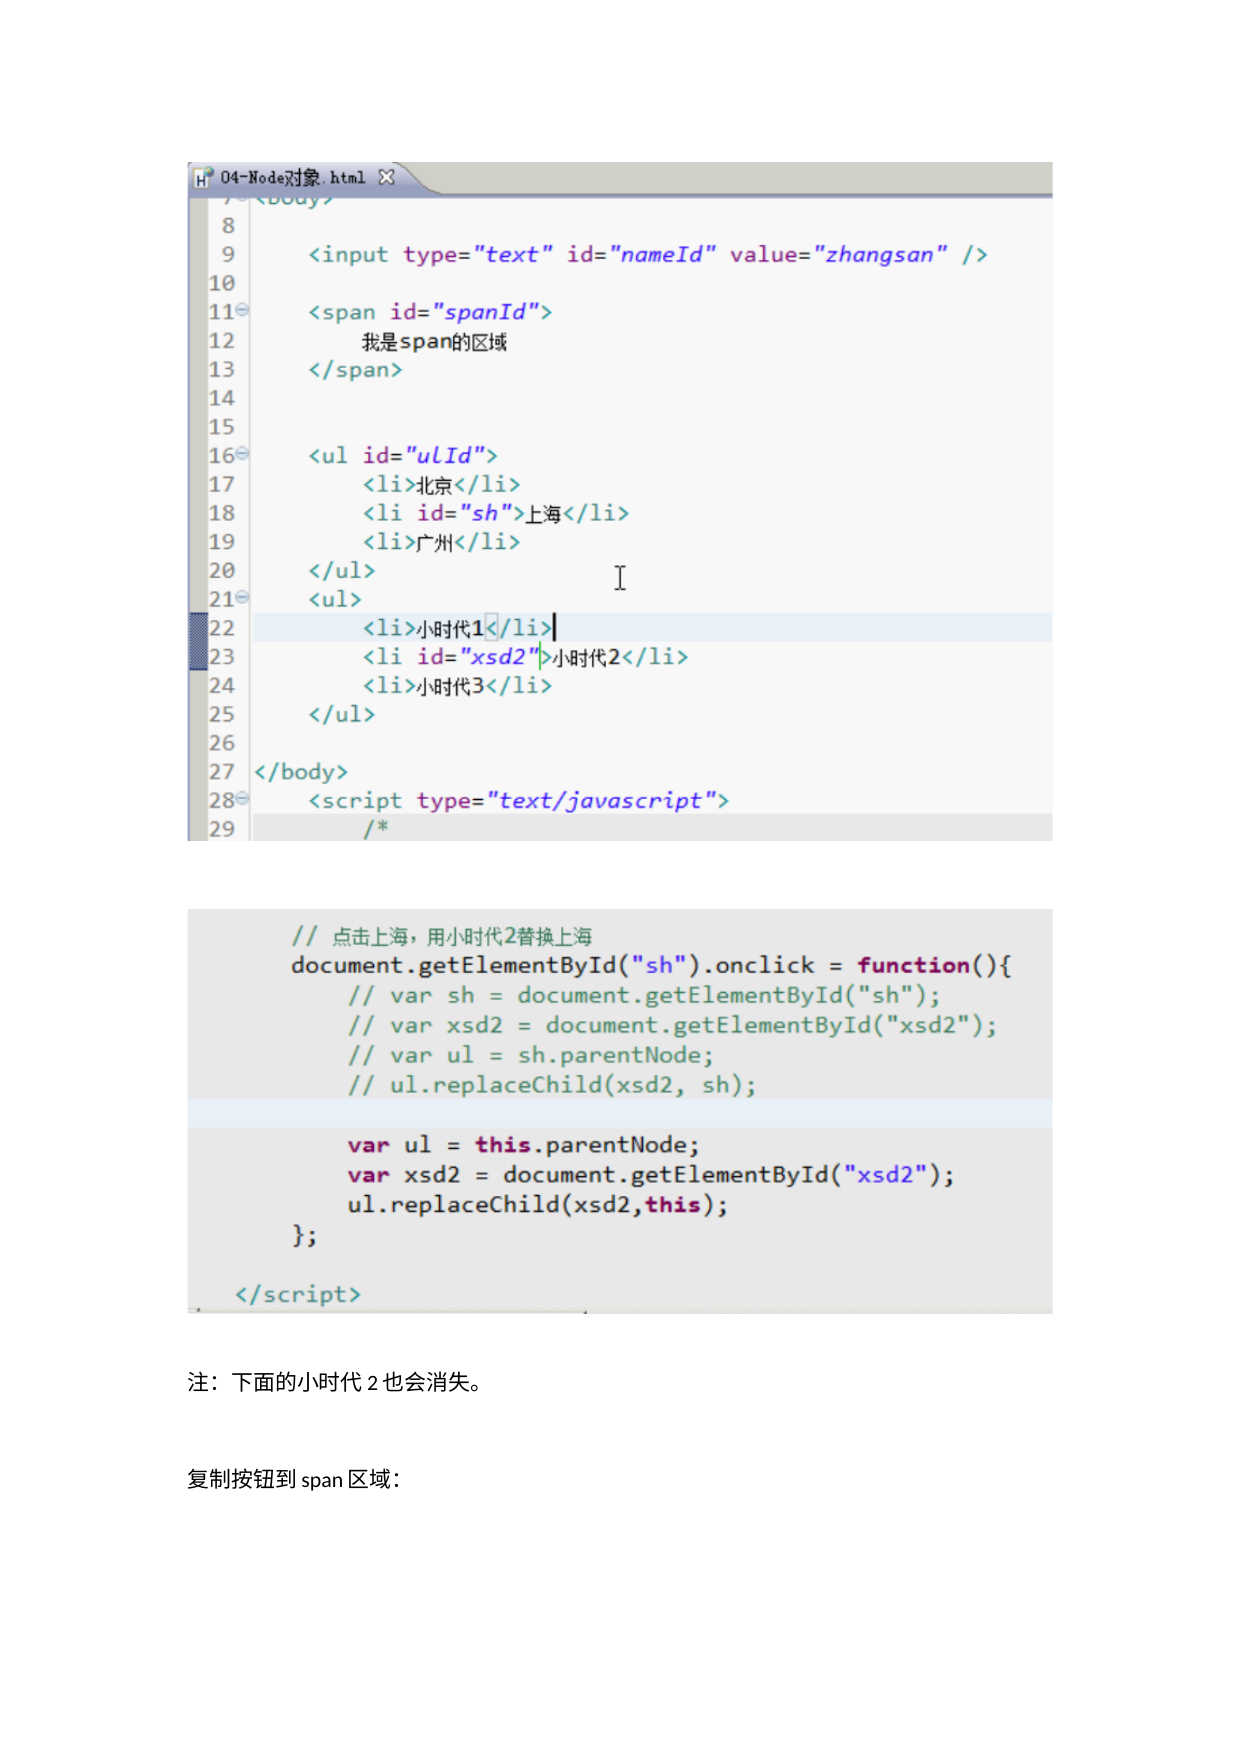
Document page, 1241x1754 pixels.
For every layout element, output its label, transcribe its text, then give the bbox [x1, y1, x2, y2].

picture [187, 909, 1053, 1314]
text 注：下面的小时代2也会消失。 [187, 1364, 1053, 1397]
picture [187, 162, 1053, 841]
text 复制按钮到span区域： [187, 1462, 1053, 1494]
